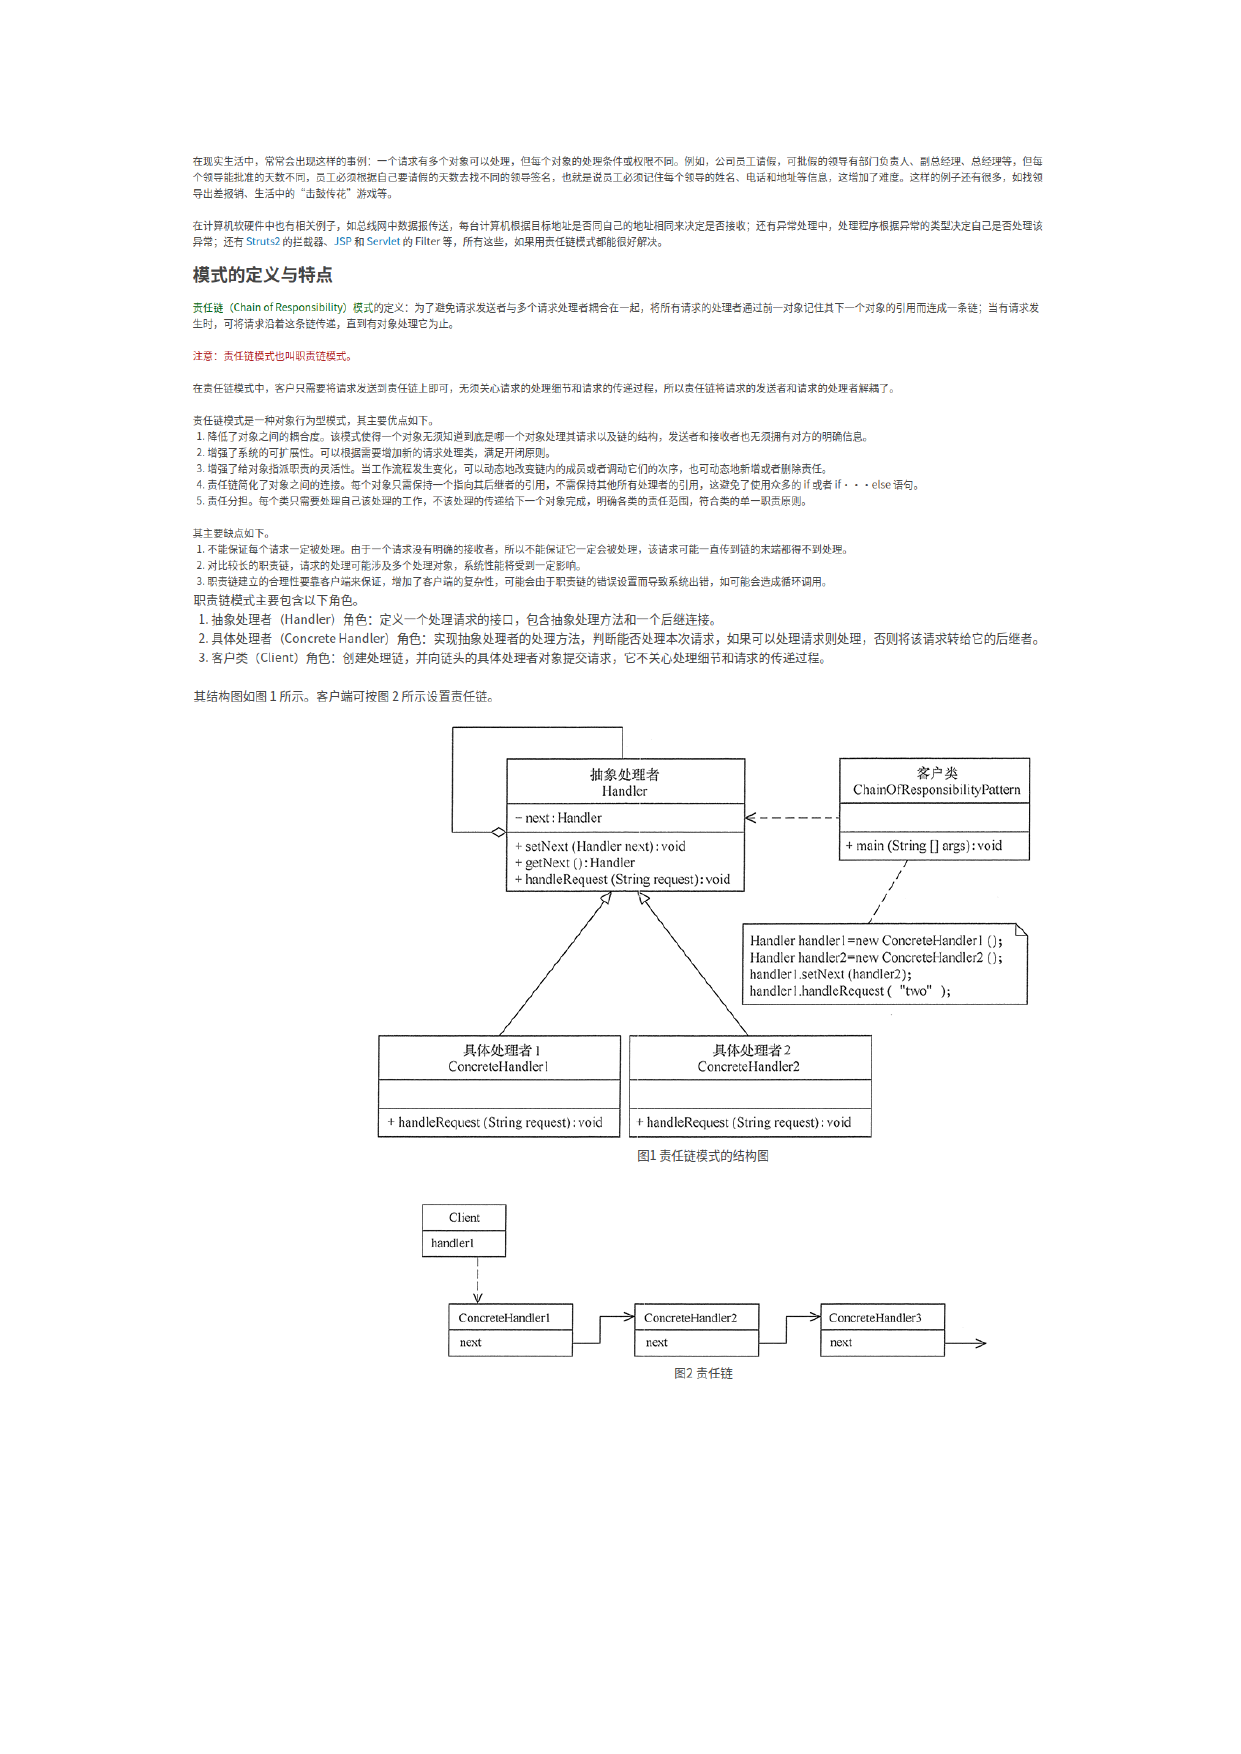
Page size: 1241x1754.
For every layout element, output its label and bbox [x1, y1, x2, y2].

picture [187, 150, 1050, 1384]
